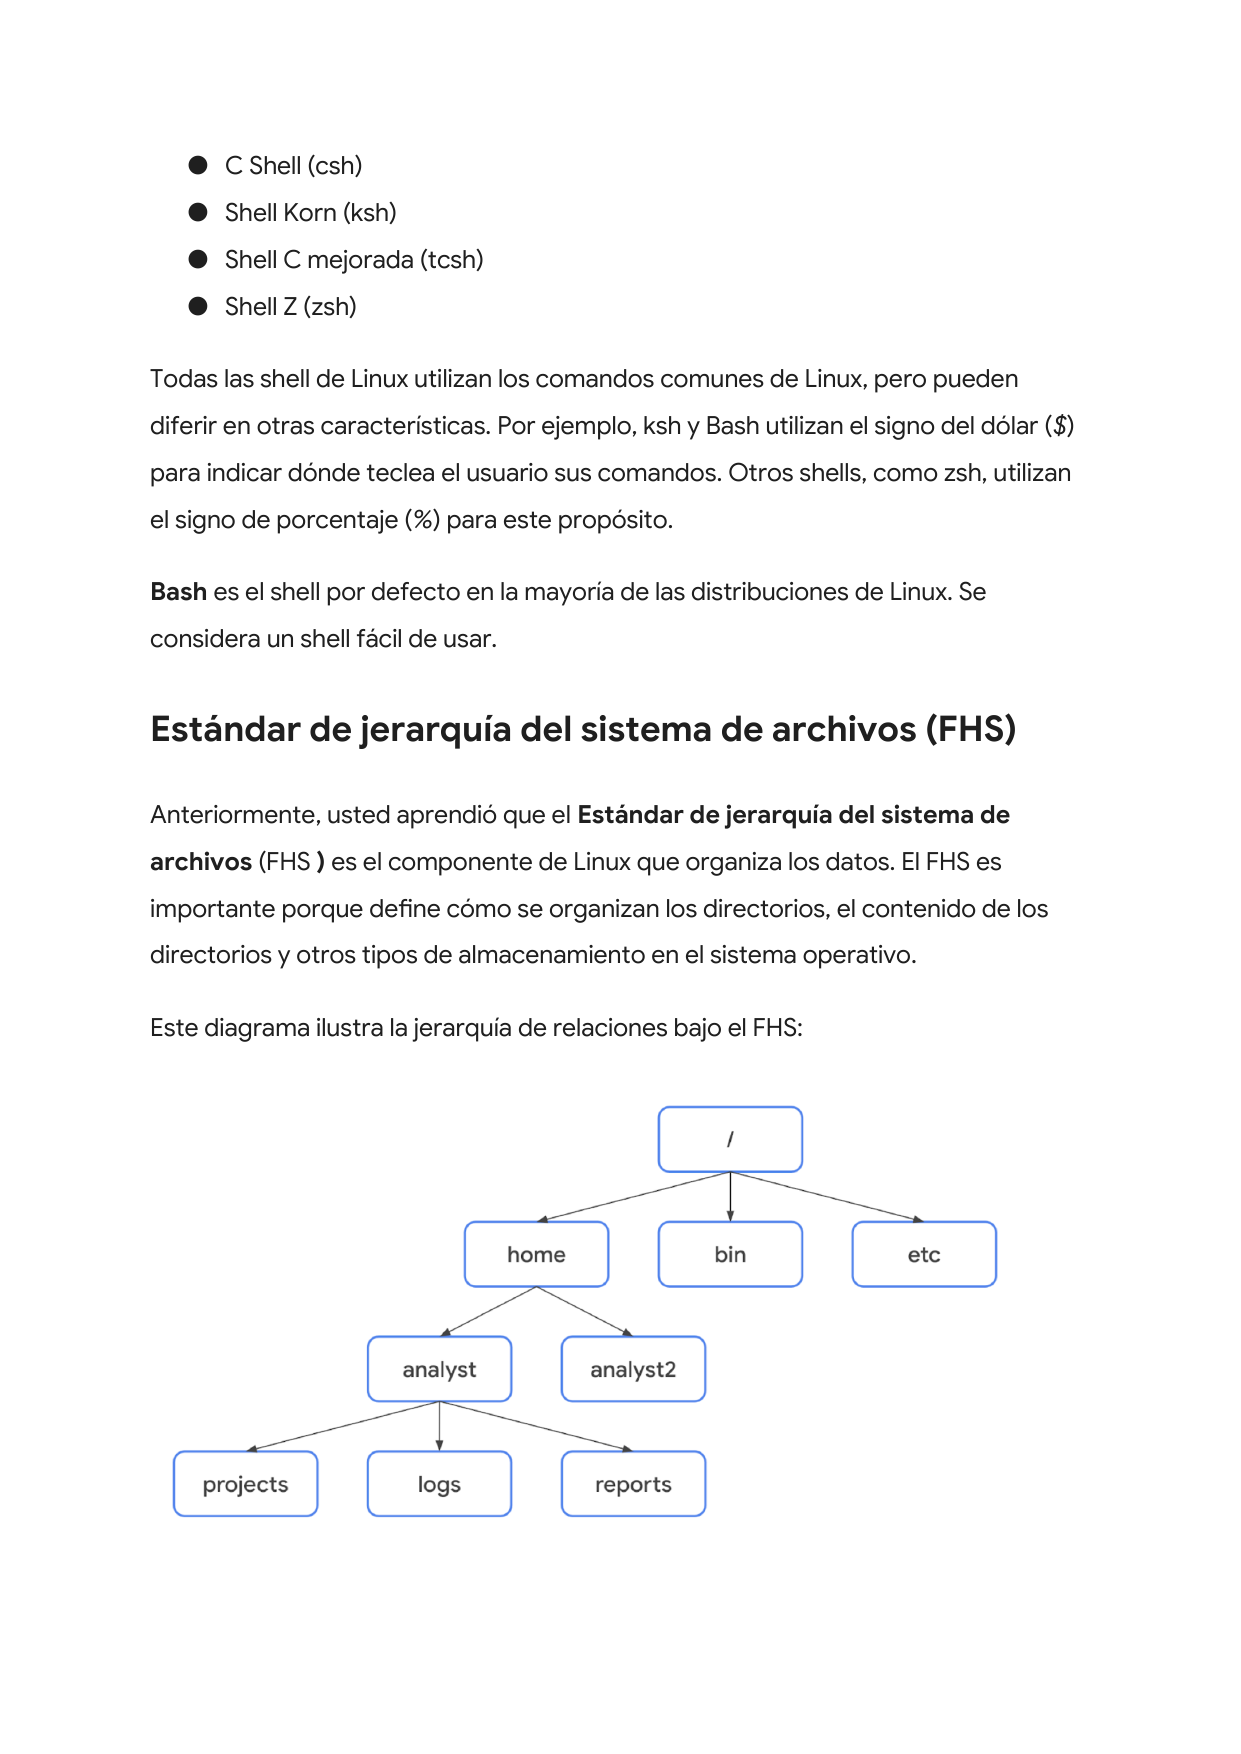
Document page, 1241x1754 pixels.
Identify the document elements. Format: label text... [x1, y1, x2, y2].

list Shell Korn (ksh) [187, 197, 1090, 228]
picture [150, 1083, 1091, 1545]
text Bash es el shell por defecto en la mayoría de las distribuciones de Linux. Se considera un shell fácil de usar. [150, 576, 1090, 654]
text Todas las shell de Linux utilizan los comandos comunes de Linux, pero pueden diferir en otras características. Por ejemplo, ksh y Bash utilizan el signo del dólar ($) para indicar dónde teclea el usuario sus comandos. Otros shells, como zsh, utilizan el signo de porcentaje (%) para este propósito. [150, 363, 1090, 535]
list Shell Z (zsh) [187, 291, 1090, 322]
list C Shell (csh) [187, 150, 1090, 181]
text Este diagrama ilustra la jerarquía de relaciones bajo el FHS: [150, 1012, 1090, 1043]
list Shell C mejorada (tcsh) [187, 244, 1090, 275]
subtitle Estándar de jerarquía del sistema de archivos (FHS) [150, 707, 1090, 752]
text Anteriormente, usted aprendió que el Estándar de jerarquía del sistema de archivos (FHS ) es el componente de Linux que organiza los datos. El FHS es importante porque define cómo se organizan los directorios, el contenido de los directorios y otros tipos de almacenamiento en el sistema operativo. [150, 799, 1090, 971]
